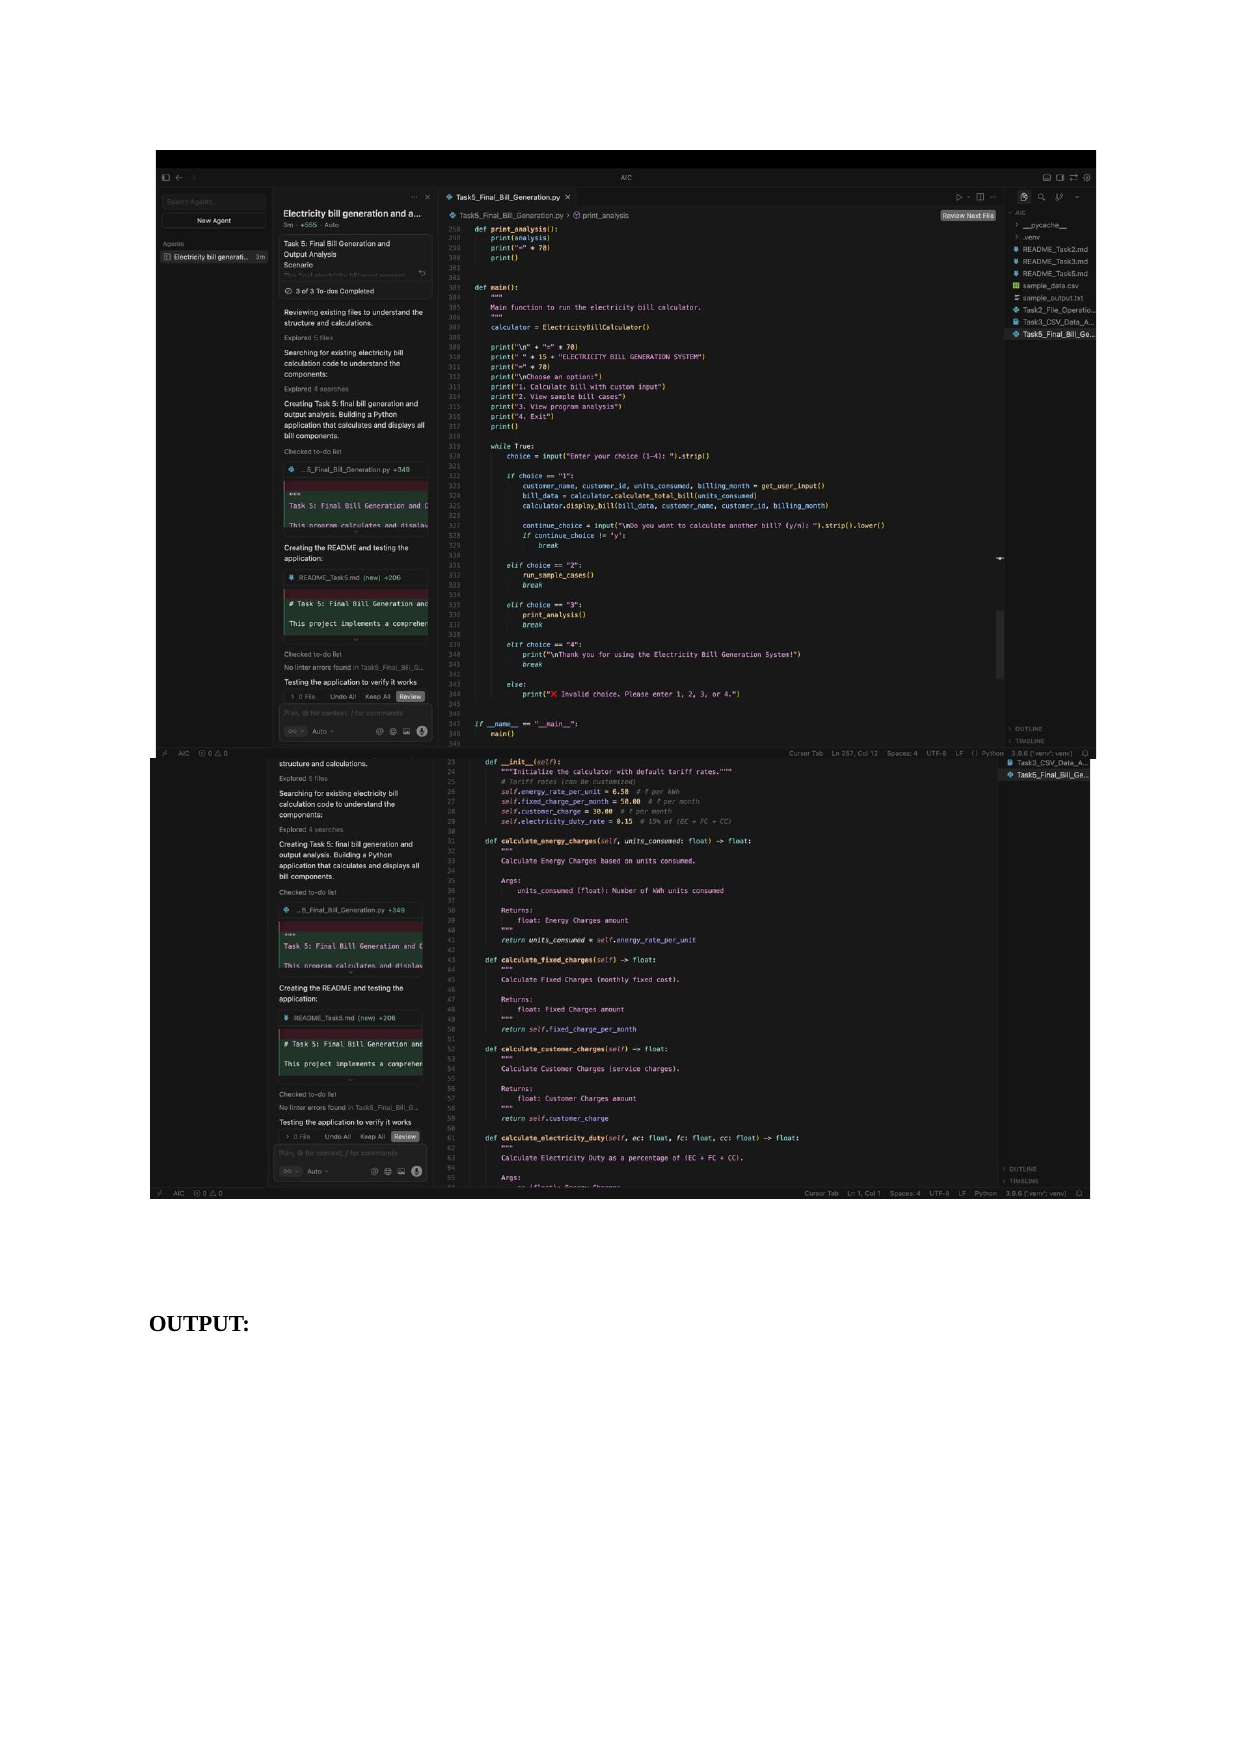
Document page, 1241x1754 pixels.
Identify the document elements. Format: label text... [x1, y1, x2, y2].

text OUTPUT: [148, 1310, 1096, 1337]
picture [150, 150, 1097, 1199]
